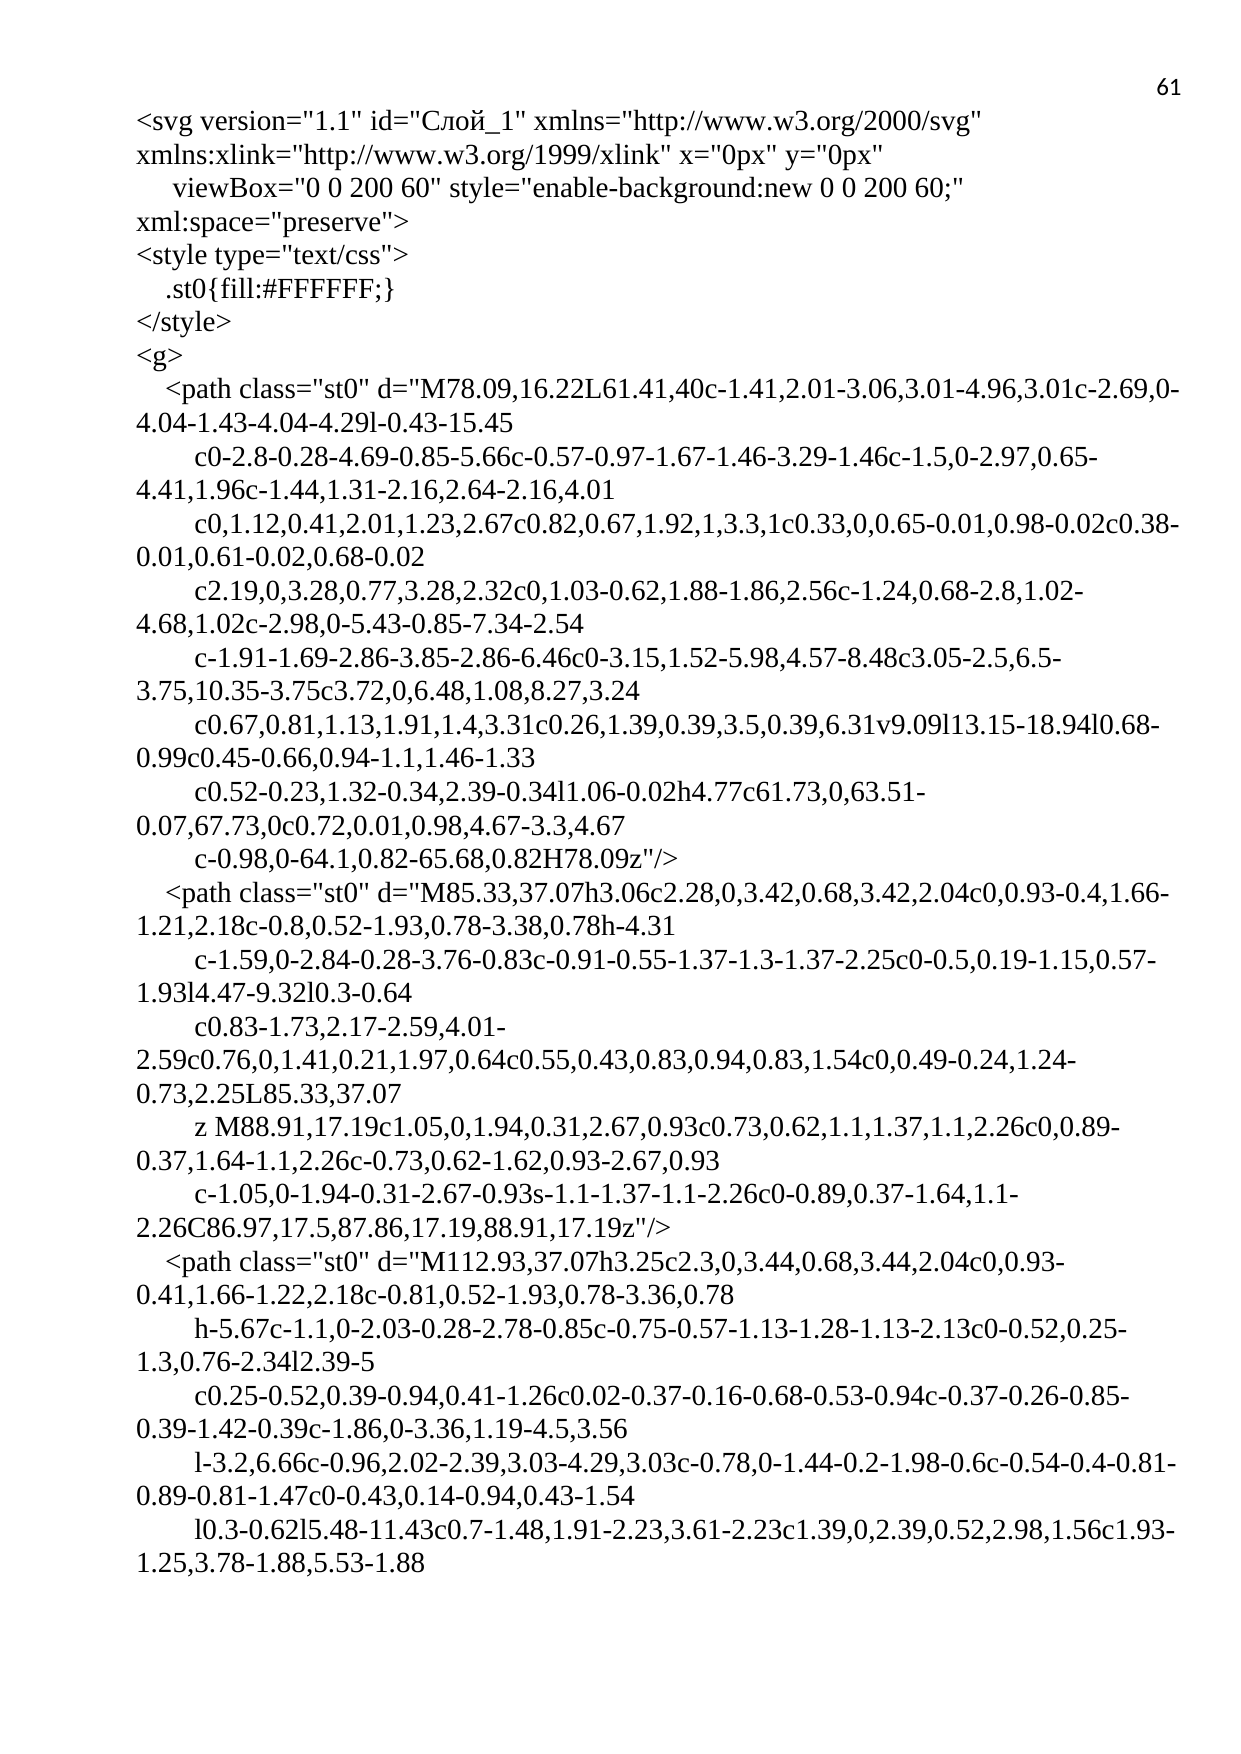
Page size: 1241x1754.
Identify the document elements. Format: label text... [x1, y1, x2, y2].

text c0-2.8-0.28-4.69-0.85-5.66c-0.57-0.97-1.67-1.46-3.29-1.46c-1.5,0-2.97,0.65-4.41,1.96c-1.44,1.31-2.16,2.64-2.16,4.01 [136, 439, 1181, 506]
text z M88.91,17.19c1.05,0,1.94,0.31,2.67,0.93c0.73,0.62,1.1,1.37,1.1,2.26c0,0.89-0.37,1.64-1.1,2.26c-0.73,0.62-1.62,0.93-2.67,0.93 [136, 1109, 1181, 1177]
text <path class="st0" d="M112.93,37.07h3.25c2.3,0,3.44,0.68,3.44,2.04c0,0.93-0.41,1.66-1.22,2.18c-0.81,0.52-1.93,0.78-3.36,0.78 [136, 1244, 1181, 1311]
text c-1.91-1.69-2.86-3.85-2.86-6.46c0-3.15,1.52-5.98,4.57-8.48c3.05-2.5,6.5-3.75,10.35-3.75c3.72,0,6.48,1.08,8.27,3.24 [136, 640, 1181, 707]
text </style> [136, 304, 1181, 338]
text .st0{fill:#FFFFFF;} [136, 271, 1181, 304]
text c0.52-0.23,1.32-0.34,2.39-0.34l1.06-0.02h4.77c61.73,0,63.51-0.07,67.73,0c0.72,0.01,0.98,4.67-3.3,4.67 [136, 774, 1181, 841]
text <g> [136, 338, 1181, 372]
text h-5.67c-1.1,0-2.03-0.28-2.78-0.85c-0.75-0.57-1.13-1.28-1.13-2.13c0-0.52,0.25-1.3,0.76-2.34l2.39-5 [136, 1311, 1181, 1378]
text c0.67,0.81,1.13,1.91,1.4,3.31c0.26,1.39,0.39,3.5,0.39,6.31v9.09l13.15-18.94l0.68-0.99c0.45-0.66,0.94-1.1,1.46-1.33 [136, 707, 1181, 774]
text l0.3-0.62l5.48-11.43c0.7-1.48,1.91-2.23,3.61-2.23c1.39,0,2.39,0.52,2.98,1.56c1.93-1.25,3.78-1.88,5.53-1.88 [136, 1512, 1181, 1579]
text c0,1.12,0.41,2.01,1.23,2.67c0.82,0.67,1.92,1,3.3,1c0.33,0,0.65-0.01,0.98-0.02c0.38-0.01,0.61-0.02,0.68-0.02 [136, 506, 1181, 573]
text c0.83-1.73,2.17-2.59,4.01-2.59c0.76,0,1.41,0.21,1.97,0.64c0.55,0.43,0.83,0.94,0.83,1.54c0,0.49-0.24,1.24-0.73,2.25L85.33,37.07 [136, 1009, 1181, 1109]
text c-1.05,0-1.94-0.31-2.67-0.93s-1.1-1.37-1.1-2.26c0-0.89,0.37-1.64,1.1-2.26C86.97,17.5,87.86,17.19,88.91,17.19z"/> [136, 1177, 1181, 1244]
text c0.25-0.52,0.39-0.94,0.41-1.26c0.02-0.37-0.16-0.68-0.53-0.94c-0.37-0.26-0.85-0.39-1.42-0.39c-1.86,0-3.36,1.19-4.5,3.56 [136, 1378, 1181, 1445]
text <path class="st0" d="M85.33,37.07h3.06c2.28,0,3.42,0.68,3.42,2.04c0,0.93-0.4,1.66-1.21,2.18c-0.8,0.52-1.93,0.78-3.38,0.78h-4.31 [136, 875, 1181, 942]
text c2.19,0,3.28,0.77,3.28,2.32c0,1.03-0.62,1.88-1.86,2.56c-1.24,0.68-2.8,1.02-4.68,1.02c-2.98,0-5.43-0.85-7.34-2.54 [136, 573, 1181, 640]
text <style type="text/css"> [136, 237, 1181, 271]
text c-1.59,0-2.84-0.28-3.76-0.83c-0.91-0.55-1.37-1.3-1.37-2.25c0-0.5,0.19-1.15,0.57-1.93l4.47-9.32l0.3-0.64 [136, 942, 1181, 1009]
text <path class="st0" d="M78.09,16.22L61.41,40c-1.41,2.01-3.06,3.01-4.96,3.01c-2.69,0-4.04-1.43-4.04-4.29l-0.43-15.45 [136, 372, 1181, 439]
text <svg version="1.1" id="Слой_1" xmlns="http://www.w3.org/2000/svg" xmlns:xlink="http://www.w3.org/1999/xlink" x="0px" y="0px" [136, 103, 1181, 170]
text l-3.2,6.66c-0.96,2.02-2.39,3.03-4.29,3.03c-0.78,0-1.44-0.2-1.98-0.6c-0.54-0.4-0.81-0.89-0.81-1.47c0-0.43,0.14-0.94,0.43-1.54 [136, 1445, 1181, 1512]
text c-0.98,0-64.1,0.82-65.68,0.82H78.09z"/> [136, 841, 1181, 875]
text viewBox="0 0 200 60" style="enable-background:new 0 0 200 60;" xml:space="preserve"> [136, 170, 1181, 237]
